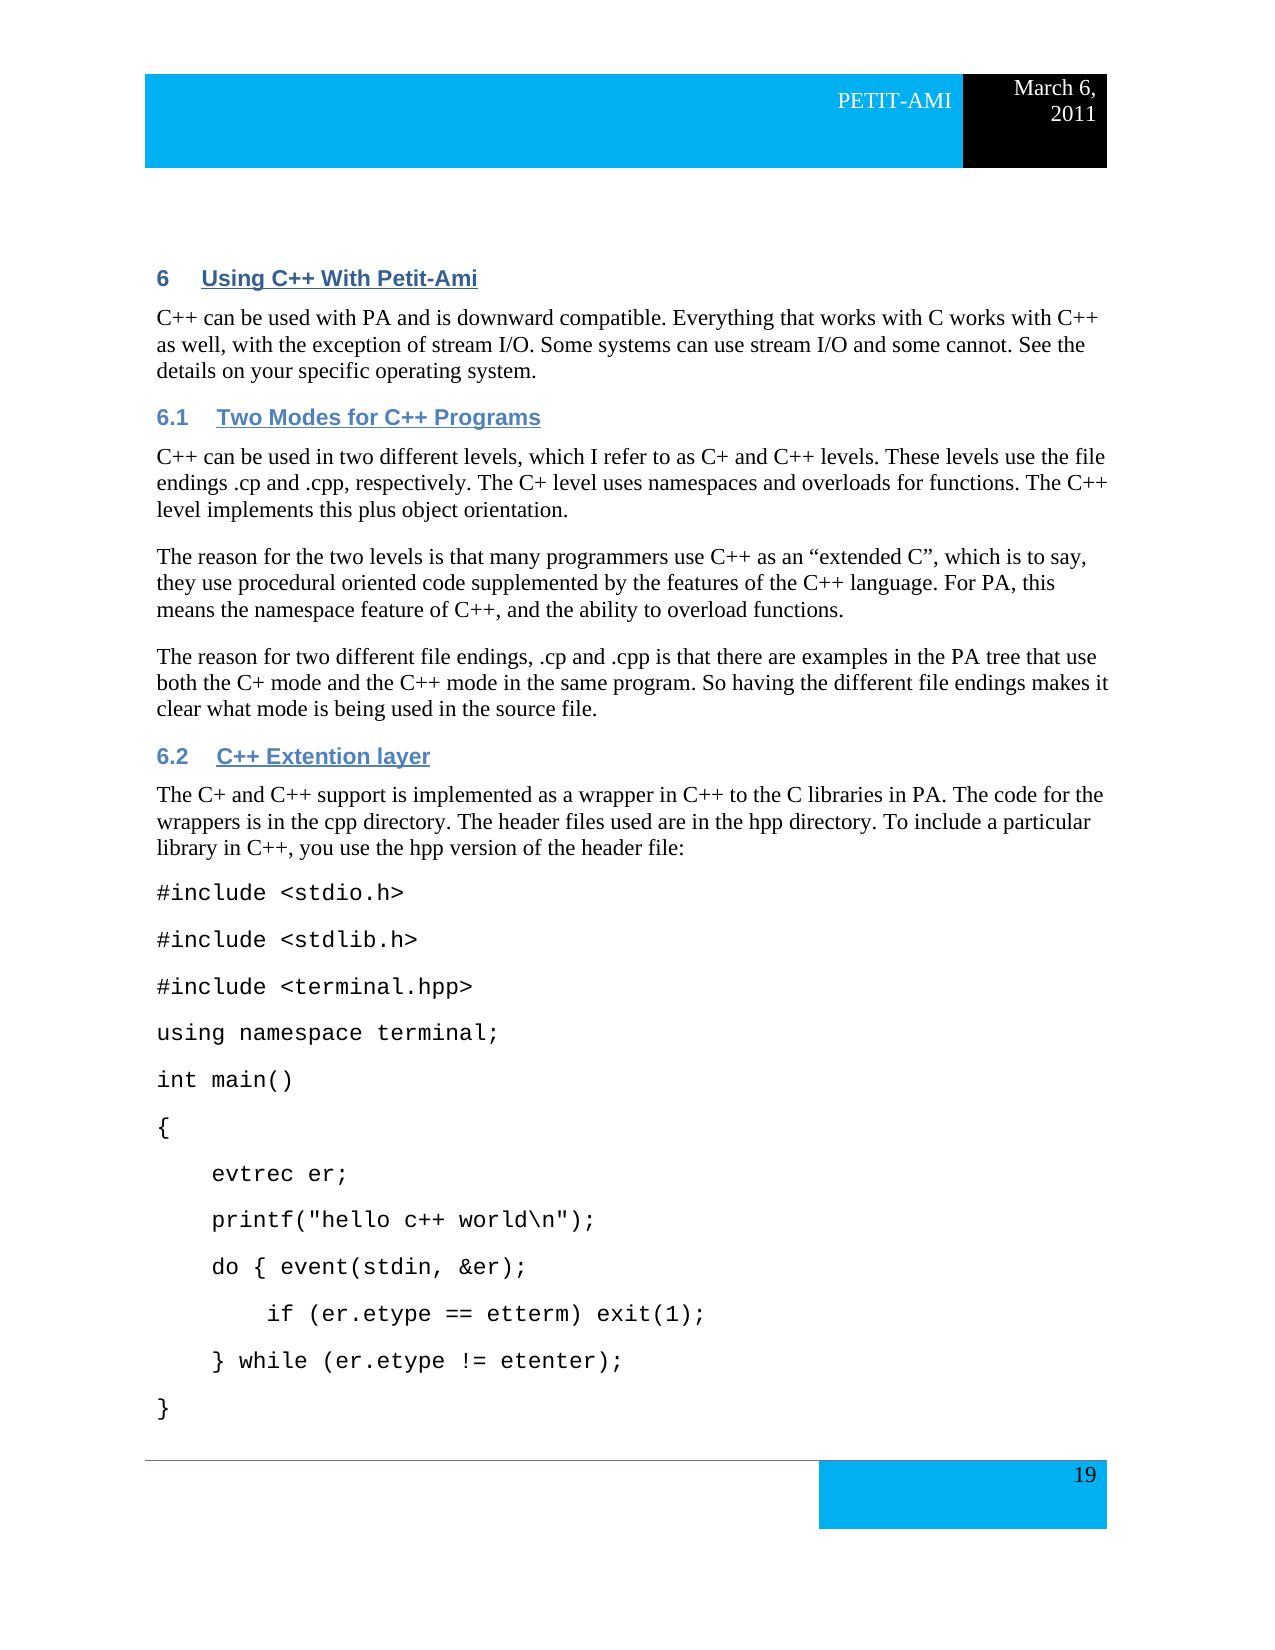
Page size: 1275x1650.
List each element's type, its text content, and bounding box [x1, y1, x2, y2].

subtitle C++ Extention layer [156, 743, 1118, 769]
text do { event(stdin, &er); [156, 1256, 1118, 1282]
text The reason for two different file endings, .cp and .cpp is that there are examples in the PA tree that use both the C+ mode and the C++ mode in the same program. So having the different file endings makes it clear what mode is being used in the source file. [156, 643, 1118, 722]
text using namespace terminal; [156, 1022, 1118, 1048]
subtitle Two Modes for C++ Programs [156, 404, 1118, 431]
text int main() [156, 1068, 1118, 1094]
text C++ can be used in two different levels, which I refer to as C+ and C++ levels. These levels use the file endings .cp and .cpp, respectively. The C+ level uses namespaces and overloads for functions. The C++ level implements this plus object orientation. [156, 443, 1118, 522]
text The reason for the two levels is that many programmers use C++ as an “extended C”, which is to say, they use procedural oriented code supplemented by the features of the C++ language. For PA, this means the namespace feature of C++, and the ability to overload functions. [156, 543, 1118, 622]
text #include <stdlib.h> [156, 928, 1118, 954]
text The C+ and C++ support is implemented as a wrapper in C++ to the C libraries in PA. The code for the wrappers is in the cpp directory. The header files used are in the hpp directory. To include a particular library in C++, you use the hpp version of the header file: [156, 782, 1118, 861]
text #include <stdio.h> [156, 881, 1118, 907]
text #include <terminal.hpp> [156, 975, 1118, 1001]
text } [156, 1396, 1118, 1422]
text { [156, 1115, 1118, 1141]
text evtrec er; [156, 1162, 1118, 1188]
text C++ can be used with PA and is downward compatible. Everything that works with C works with C++ as well, with the exception of stream I/O. Some systems can use stream I/O and some cannot. See the details on your specific operating system. [156, 304, 1118, 383]
subtitle Using C++ With Petit-Ami [156, 265, 1118, 292]
text printf("hello c++ world\n"); [156, 1209, 1118, 1235]
text } while (er.etype != etenter); [156, 1349, 1118, 1375]
text if (er.etype == etterm) exit(1); [156, 1302, 1118, 1328]
